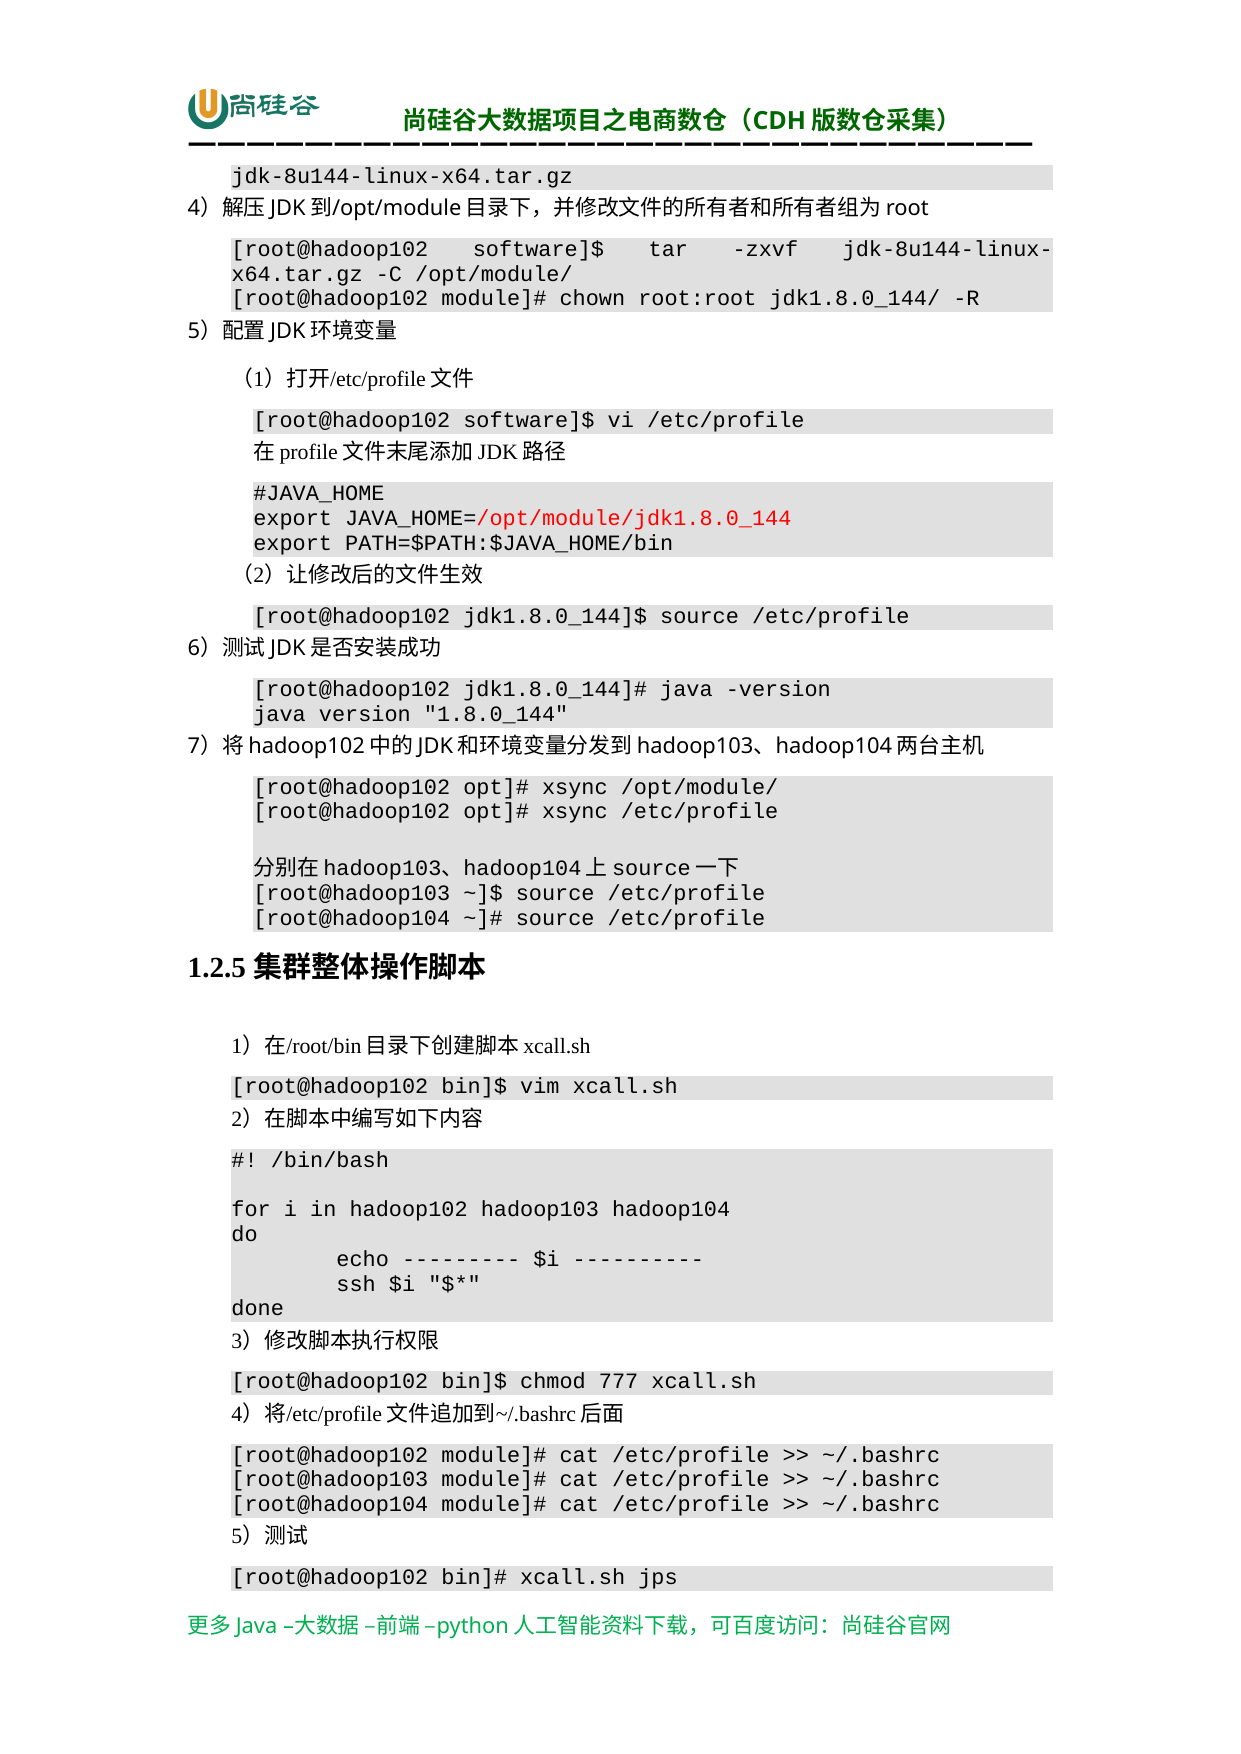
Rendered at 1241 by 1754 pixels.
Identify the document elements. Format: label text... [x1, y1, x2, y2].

text #JAVA_HOME [253, 482, 1053, 507]
text [root@hadoop102 bin]# xcall.sh jps [231, 1566, 1053, 1591]
text [root@hadoop102 module]# cat /etc/profile >> ~/.bashrc [231, 1444, 1053, 1468]
text [root@hadoop102 bin]$ chmod 777 xcall.sh [231, 1371, 1053, 1395]
text [root@hadoop102 module]# chown root:root jdk1.8.0_144/ -R [231, 288, 1053, 312]
text 6）测试JDK是否安装成功 [187, 630, 1053, 662]
text 4）解压JDK到/opt/module目录下，并修改文件的所有者和所有者组为root [187, 190, 1053, 222]
text ssh $i "$*" [231, 1273, 1053, 1297]
text do [231, 1223, 1053, 1248]
text #! /bin/bash [231, 1149, 1053, 1173]
text export PATH=$PATH:$JAVA_HOME/bin [253, 532, 1053, 557]
text [root@hadoop102 software]$ tar -zxvf jdk-8u144-linux-x64.tar.gz -C /opt/module/ [231, 238, 1053, 288]
picture [187, 88, 321, 130]
text 7）将hadoop102中的JDK和环境变量分发到hadoop103、hadoop104两台主机 [187, 728, 1053, 760]
text 1）在/root/bin目录下创建脚本xcall.sh [187, 1027, 1053, 1060]
text 分别在hadoop103、hadoop104上source一下 [253, 850, 1053, 882]
text [root@hadoop102 opt]# xsync /etc/profile [253, 801, 1053, 826]
text （1）打开/etc/profile文件 [187, 361, 1053, 393]
text jdk-8u144-linux-x64.tar.gz [231, 165, 1053, 190]
text [root@hadoop103 ~]$ source /etc/profile [253, 882, 1053, 907]
text [root@hadoop102 jdk1.8.0_144]$ source /etc/profile [253, 605, 1053, 630]
subtitle 1.2.5 集群整体操作脚本 [187, 932, 1053, 997]
text 2）在脚本中编写如下内容 [187, 1100, 1053, 1133]
text [root@hadoop104 ~]# source /etc/profile [253, 907, 1053, 932]
text for i in hadoop102 hadoop103 hadoop104 [231, 1198, 1053, 1223]
text [root@hadoop102 opt]# xsync /opt/module/ [253, 776, 1053, 801]
text [root@hadoop104 module]# cat /etc/profile >> ~/.bashrc [231, 1493, 1053, 1518]
text java version "1.8.0_144" [253, 703, 1053, 728]
text done [231, 1297, 1053, 1322]
text 在profile文件末尾添加JDK路径 [209, 434, 1053, 466]
text [root@hadoop102 jdk1.8.0_144]# java -version [253, 678, 1053, 703]
text 4）将/etc/profile文件追加到~/.bashrc后面 [187, 1395, 1053, 1428]
text [root@hadoop102 software]$ vi /etc/profile [253, 409, 1053, 434]
text export JAVA_HOME=/opt/module/jdk1.8.0_144 [253, 507, 1053, 532]
text [root@hadoop103 module]# cat /etc/profile >> ~/.bashrc [231, 1468, 1053, 1493]
text 3）修改脚本执行权限 [187, 1322, 1053, 1355]
text 5）配置JDK环境变量 [187, 312, 1053, 345]
text （2）让修改后的文件生效 [187, 557, 1053, 589]
text 5）测试 [187, 1518, 1053, 1551]
text [root@hadoop102 bin]$ vim xcall.sh [231, 1076, 1053, 1100]
text echo --------- $i ---------- [231, 1248, 1053, 1273]
